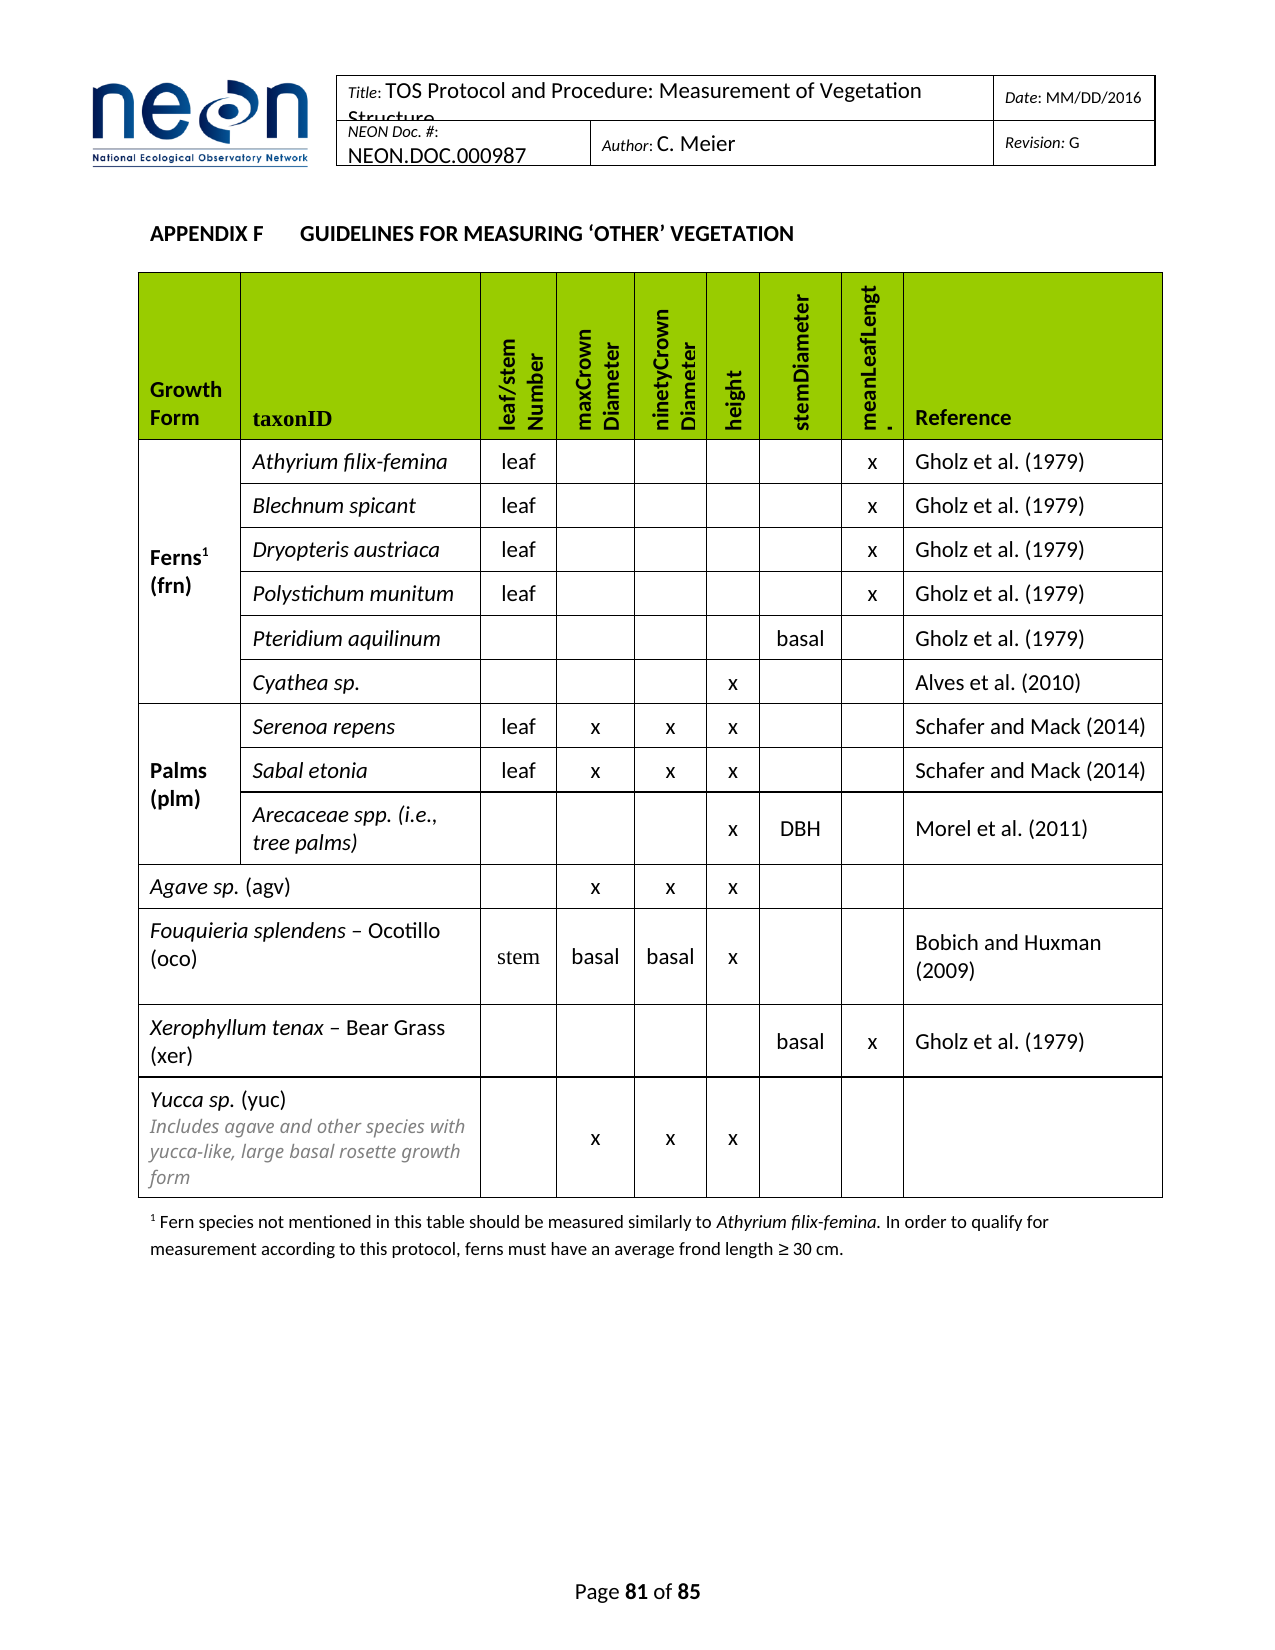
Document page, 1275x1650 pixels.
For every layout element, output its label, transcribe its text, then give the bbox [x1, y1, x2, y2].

table_cell [842, 704, 903, 747]
table_cell Xerophyllum tenax – Bear Grass (xer) [139, 1005, 480, 1076]
table_cell [760, 1078, 841, 1197]
table_cell Gholz et al. (1979) [904, 440, 1162, 483]
table_cell x [707, 1078, 759, 1197]
table_cell x [842, 528, 903, 571]
text 1 Fern species not mentioned in this table should be measured similarly to Athyrium filix-femina. In order to qualify for measurement according to this protocol, ferns must have an average frond length ≥ 30 cm. [150, 1211, 1125, 1260]
table_cell x [635, 865, 706, 907]
table_cell [557, 528, 634, 571]
table_cell [842, 909, 903, 1004]
table_cell [557, 440, 634, 483]
table_cell x [635, 1078, 706, 1197]
table_cell [557, 660, 634, 703]
table_cell [707, 528, 759, 571]
table_cell [635, 528, 706, 571]
table_cell [842, 616, 903, 659]
table_cell Cyathea sp. [241, 660, 480, 703]
table_cell basal [760, 1005, 841, 1076]
table_cell [481, 1005, 556, 1076]
table_cell [904, 865, 1162, 907]
table_cell Morel et al. (2011) [904, 793, 1162, 863]
table_cell x [842, 572, 903, 615]
table_cell x [707, 909, 759, 1004]
table_cell Fouquieria splendens – Ocotillo (oco) [139, 909, 480, 1004]
table_cell [635, 572, 706, 615]
table_cell x [842, 484, 903, 527]
table_cell Gholz et al. (1979) [904, 484, 1162, 527]
table_cell stem [481, 909, 556, 1004]
table_cell x [842, 440, 903, 483]
table_cell Sabal etonia [241, 748, 480, 791]
table_cell x [707, 865, 759, 907]
table_cell [557, 1005, 634, 1076]
table_cell [760, 865, 841, 907]
table_cell x [557, 865, 634, 907]
table_cell [760, 572, 841, 615]
table_cell x [635, 748, 706, 791]
table_cell leaf [481, 572, 556, 615]
table_cell [481, 793, 556, 863]
table_cell [481, 865, 556, 907]
table_cell Gholz et al. (1979) [904, 1005, 1162, 1076]
table_cell [635, 484, 706, 527]
table_cell Agave sp. (agv) [139, 865, 480, 907]
table_cell Arecaceae spp. (i.e., tree palms) [241, 793, 480, 863]
table_cell x [635, 704, 706, 747]
table_cell x [707, 660, 759, 703]
table_cell Palms (plm) [139, 704, 240, 863]
table_cell [707, 440, 759, 483]
table_cell leaf [481, 748, 556, 791]
table_cell [635, 616, 706, 659]
table_cell [842, 660, 903, 703]
table_cell Gholz et al. (1979) [904, 528, 1162, 571]
table_cell [557, 484, 634, 527]
subtitle Guidelines for measuring ‘Other’ Vegetation [150, 219, 1125, 247]
table_cell Bobich and Huxman (2009) [904, 909, 1162, 1004]
table_cell x [707, 704, 759, 747]
table_cell [707, 1005, 759, 1076]
table_cell Polystichum munitum [241, 572, 480, 615]
table_header height [707, 273, 759, 439]
table_cell leaf [481, 704, 556, 747]
table_cell [842, 748, 903, 791]
table_cell [707, 616, 759, 659]
table_cell Gholz et al. (1979) [904, 572, 1162, 615]
table_cell x [557, 704, 634, 747]
table_cell Gholz et al. (1979) [904, 616, 1162, 659]
table_cell Blechnum spicant [241, 484, 480, 527]
table_cell [557, 616, 634, 659]
table_cell x [557, 748, 634, 791]
picture [77, 61, 308, 179]
table_cell [760, 660, 841, 703]
table_cell [760, 528, 841, 571]
table_cell [904, 1078, 1162, 1197]
table_header Growth Form [139, 273, 240, 439]
table_cell [635, 793, 706, 863]
table_cell leaf [481, 528, 556, 571]
table_header maxCrown Diameter [557, 273, 634, 439]
table_cell [842, 793, 903, 863]
table_cell basal [760, 616, 841, 659]
table_cell [760, 748, 841, 791]
table_cell [481, 616, 556, 659]
table_cell [760, 440, 841, 483]
table_cell x [707, 748, 759, 791]
table_cell leaf [481, 440, 556, 483]
table_cell x [557, 1078, 634, 1197]
table_cell [635, 1005, 706, 1076]
table_cell [557, 572, 634, 615]
table_cell [842, 1078, 903, 1197]
table_header leaf/stem Number [481, 273, 556, 439]
table_cell x [707, 793, 759, 863]
table_cell [707, 484, 759, 527]
table_header meanLeafLength [842, 273, 903, 439]
table_cell Dryopteris austriaca [241, 528, 480, 571]
table_cell [635, 440, 706, 483]
table_header stemDiameter [760, 273, 841, 439]
table_header Reference [904, 273, 1162, 439]
table_cell [842, 865, 903, 907]
table_cell basal [635, 909, 706, 1004]
table_cell [481, 660, 556, 703]
table_cell Yucca sp. (yuc) Includes agave and other species with yucca-like, large basal rosette growth form [139, 1078, 480, 1197]
table_cell Schafer and Mack (2014) [904, 748, 1162, 791]
table_cell [760, 704, 841, 747]
table_header taxonID [241, 273, 480, 439]
table_cell [481, 1078, 556, 1197]
table_cell Athyrium filix-femina [241, 440, 480, 483]
table_cell Serenoa repens [241, 704, 480, 747]
table_cell [760, 909, 841, 1004]
table_cell [557, 793, 634, 863]
table_cell basal [557, 909, 634, 1004]
table_cell [707, 572, 759, 615]
table_cell DBH [760, 793, 841, 863]
table_cell [635, 660, 706, 703]
table_cell x [842, 1005, 903, 1076]
table_cell leaf [481, 484, 556, 527]
table_cell Ferns1 (frn) [139, 440, 240, 703]
table_header ninetyCrown Diameter [635, 273, 706, 439]
table_cell Pteridium aquilinum [241, 616, 480, 659]
table_cell [760, 484, 841, 527]
table_cell Alves et al. (2010) [904, 660, 1162, 703]
table_cell Schafer and Mack (2014) [904, 704, 1162, 747]
